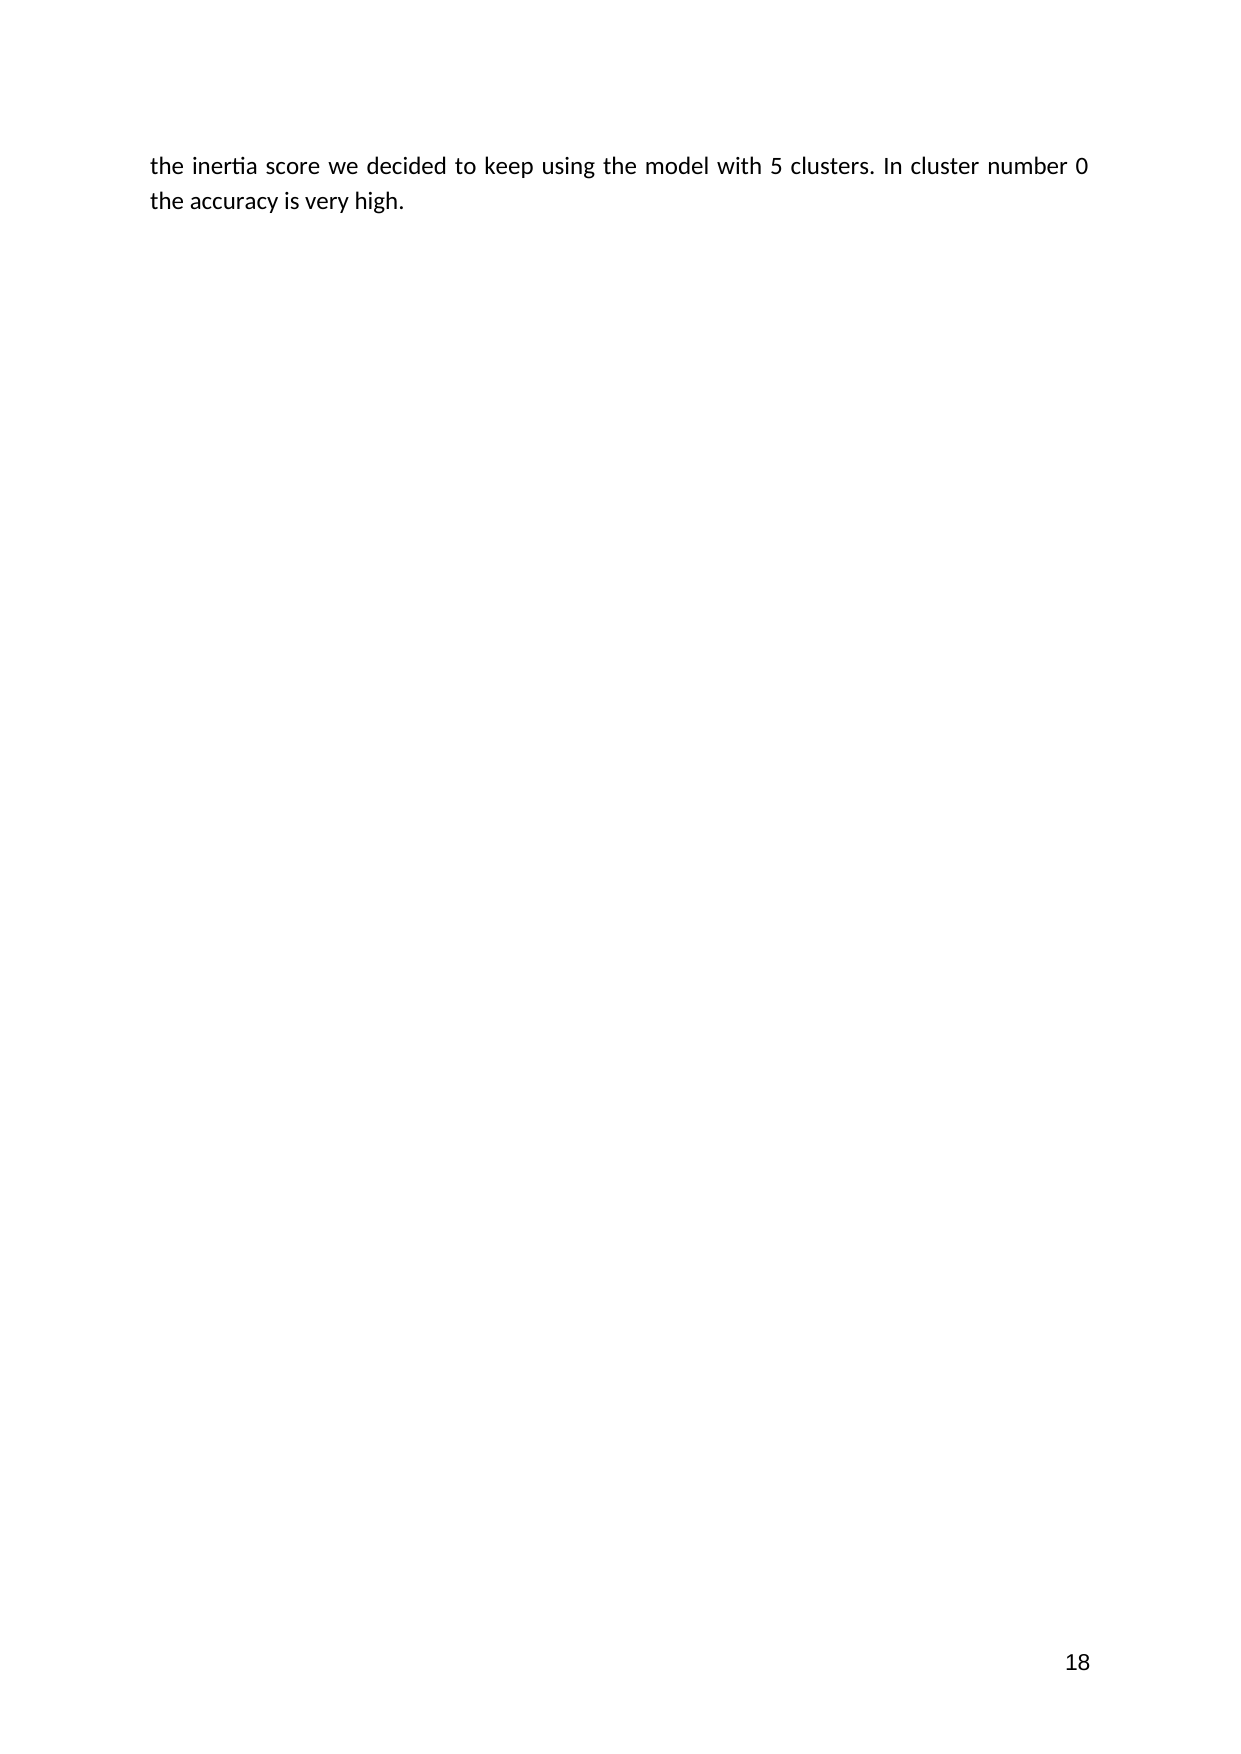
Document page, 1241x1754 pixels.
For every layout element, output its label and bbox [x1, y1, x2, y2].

text [150, 150, 1090, 216]
